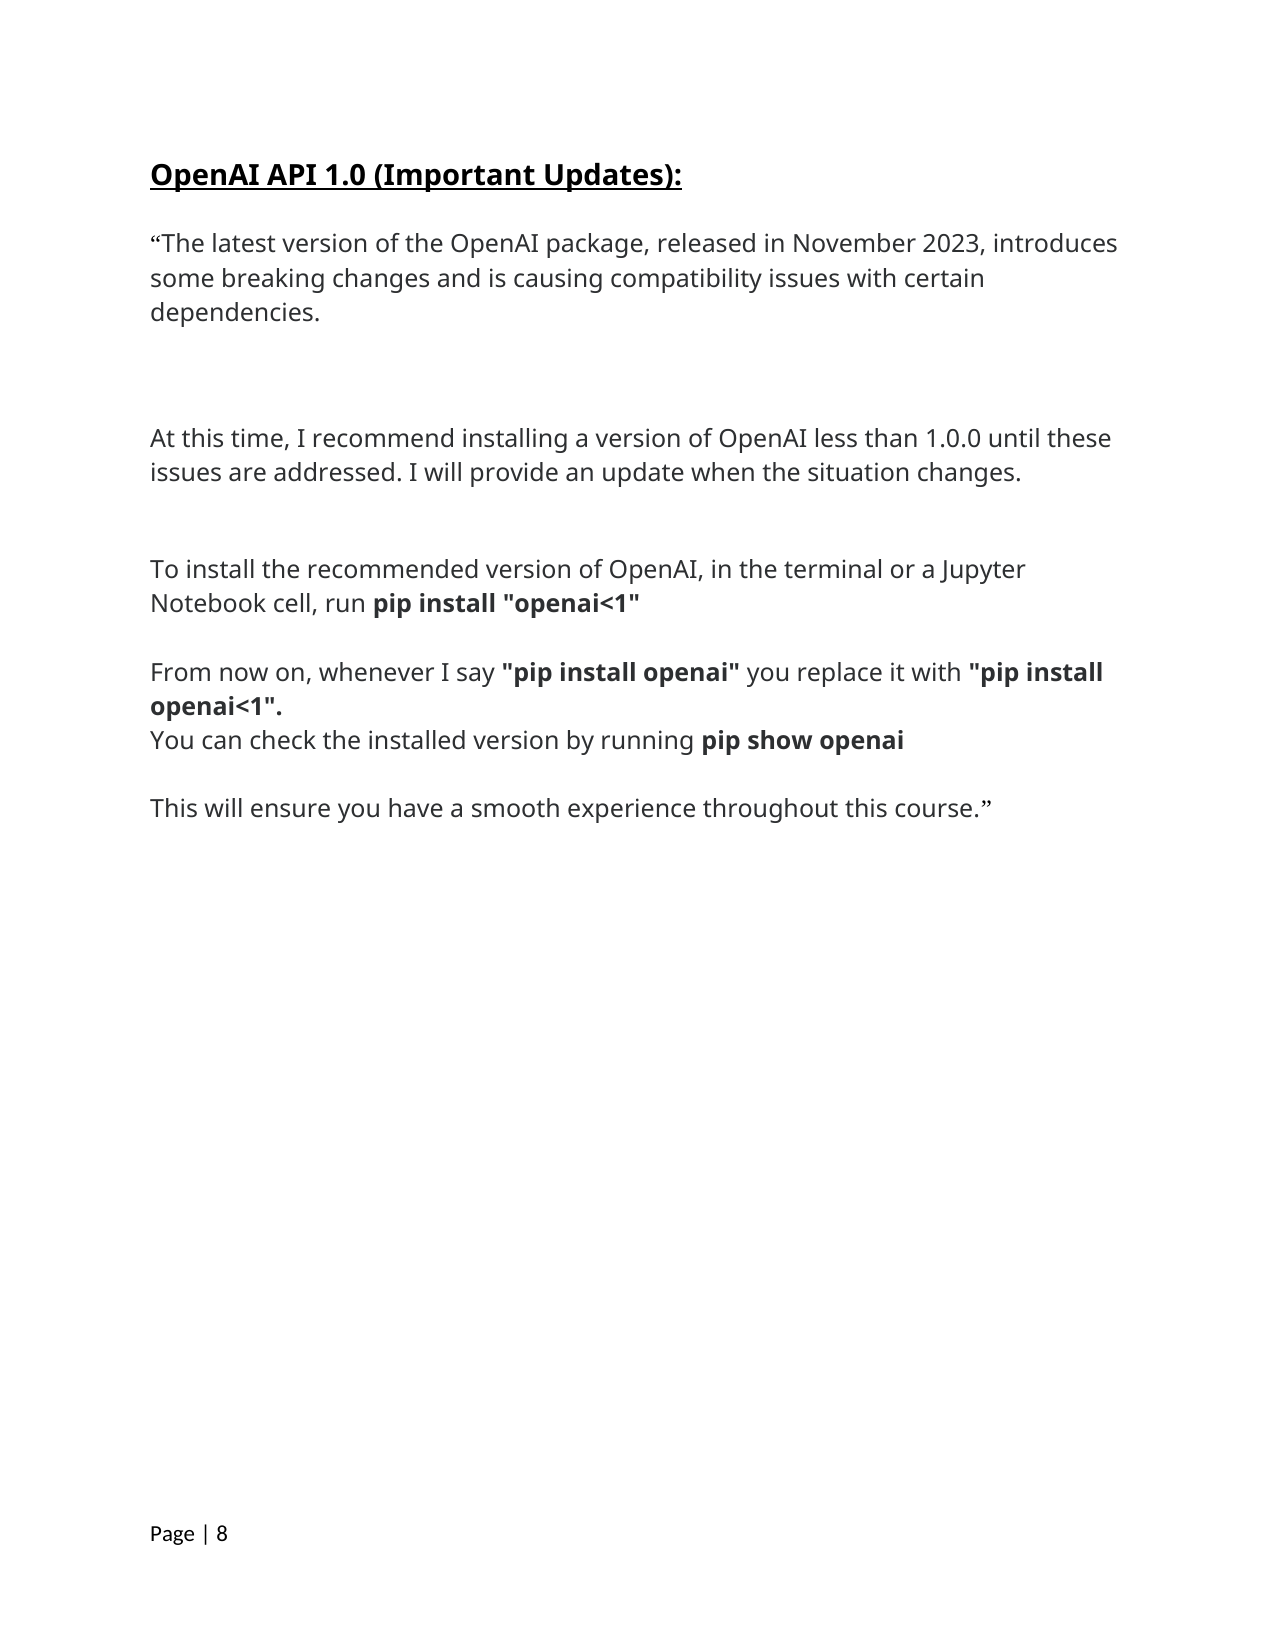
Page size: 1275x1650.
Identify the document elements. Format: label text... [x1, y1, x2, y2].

text From now on, whenever I say "pip install openai" you replace it with "pip install openai<1". [150, 654, 1125, 722]
text At this time, I recommend installing a version of OpenAI less than 1.0.0 until these issues are addressed. I will provide an update when the situation changes. [150, 421, 1125, 489]
text You can check the installed version by running pip show openai [150, 722, 1125, 756]
text This will ensure you have a smooth experience throughout this course.” [150, 791, 1125, 824]
text To install the recommended version of OpenAI, in the terminal or a Jupyter Notebook cell, run pip install "openai<1" [150, 552, 1125, 620]
text “The latest version of the OpenAI package, released in November 2023, introduces some breaking changes and is causing compatibility issues with certain dependencies. [150, 226, 1125, 328]
subtitle OpenAI API 1.0 (Important Updates): [150, 154, 1125, 194]
